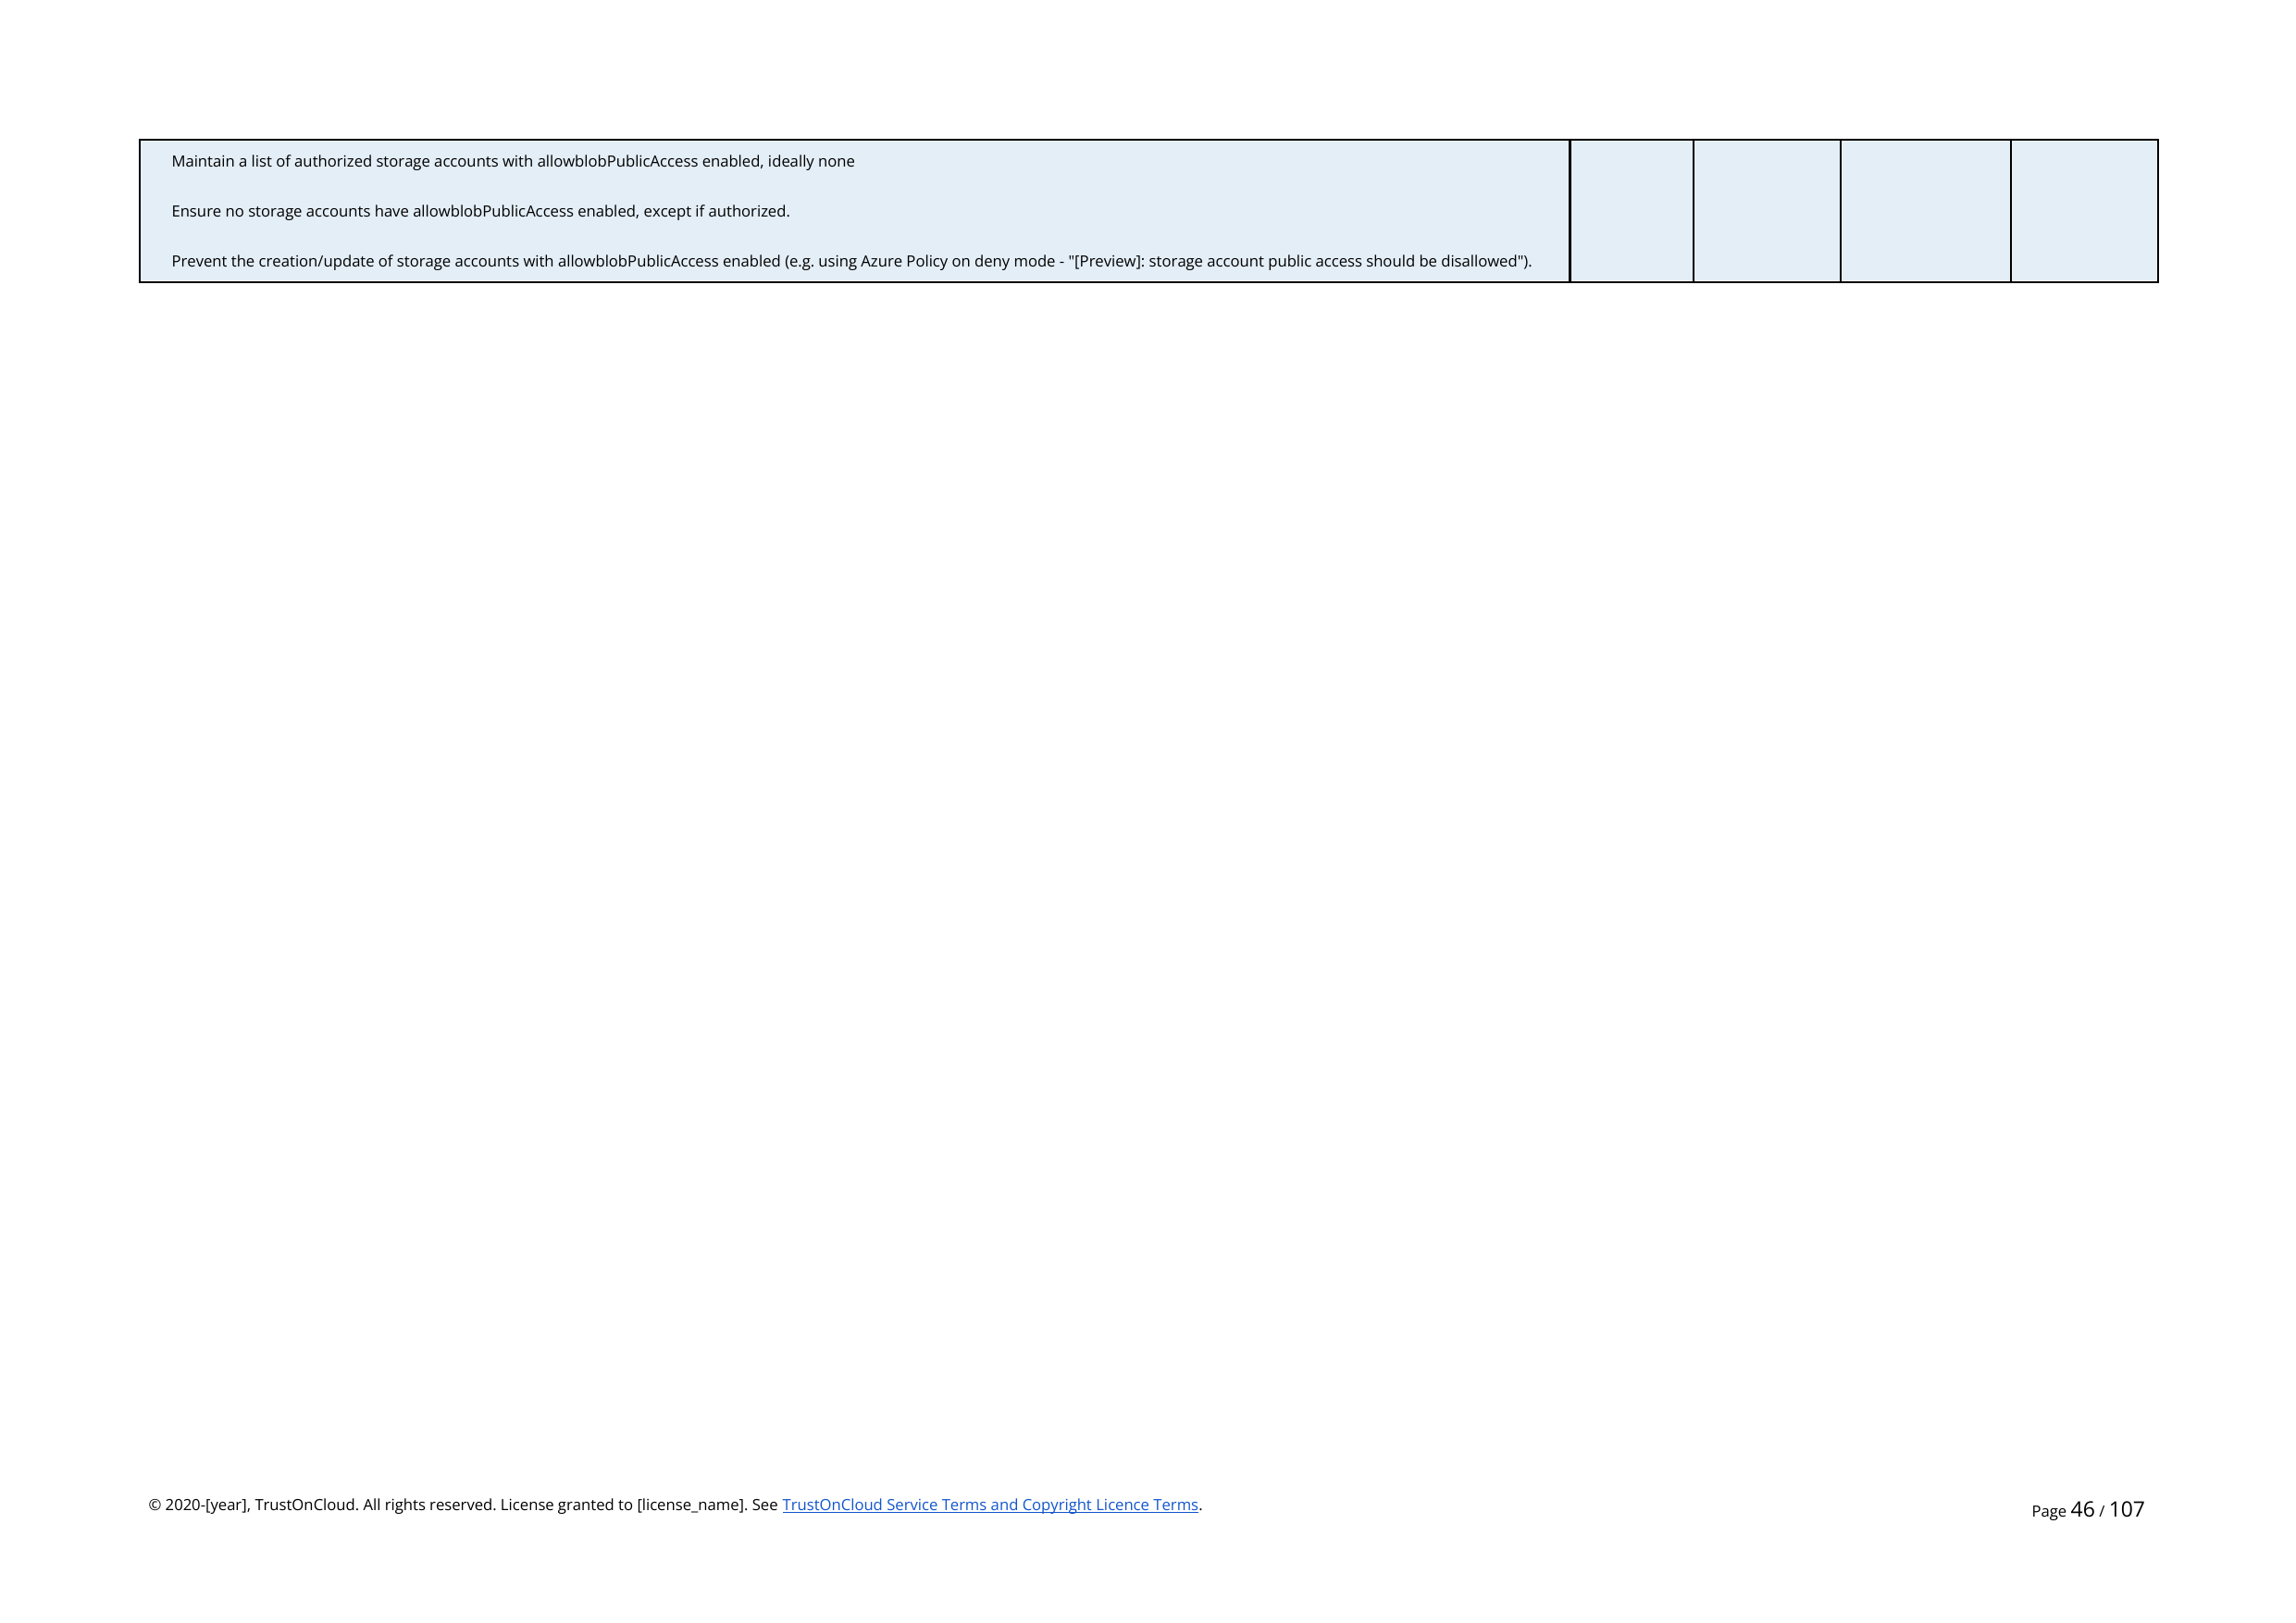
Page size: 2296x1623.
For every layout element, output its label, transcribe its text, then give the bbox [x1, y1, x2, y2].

table_cell Low [1571, 141, 1693, 280]
table_cell 2 [1694, 141, 1840, 280]
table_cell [141, 141, 1569, 280]
table_cell 1 [1842, 141, 2010, 280]
table_cell - [2012, 141, 2157, 280]
